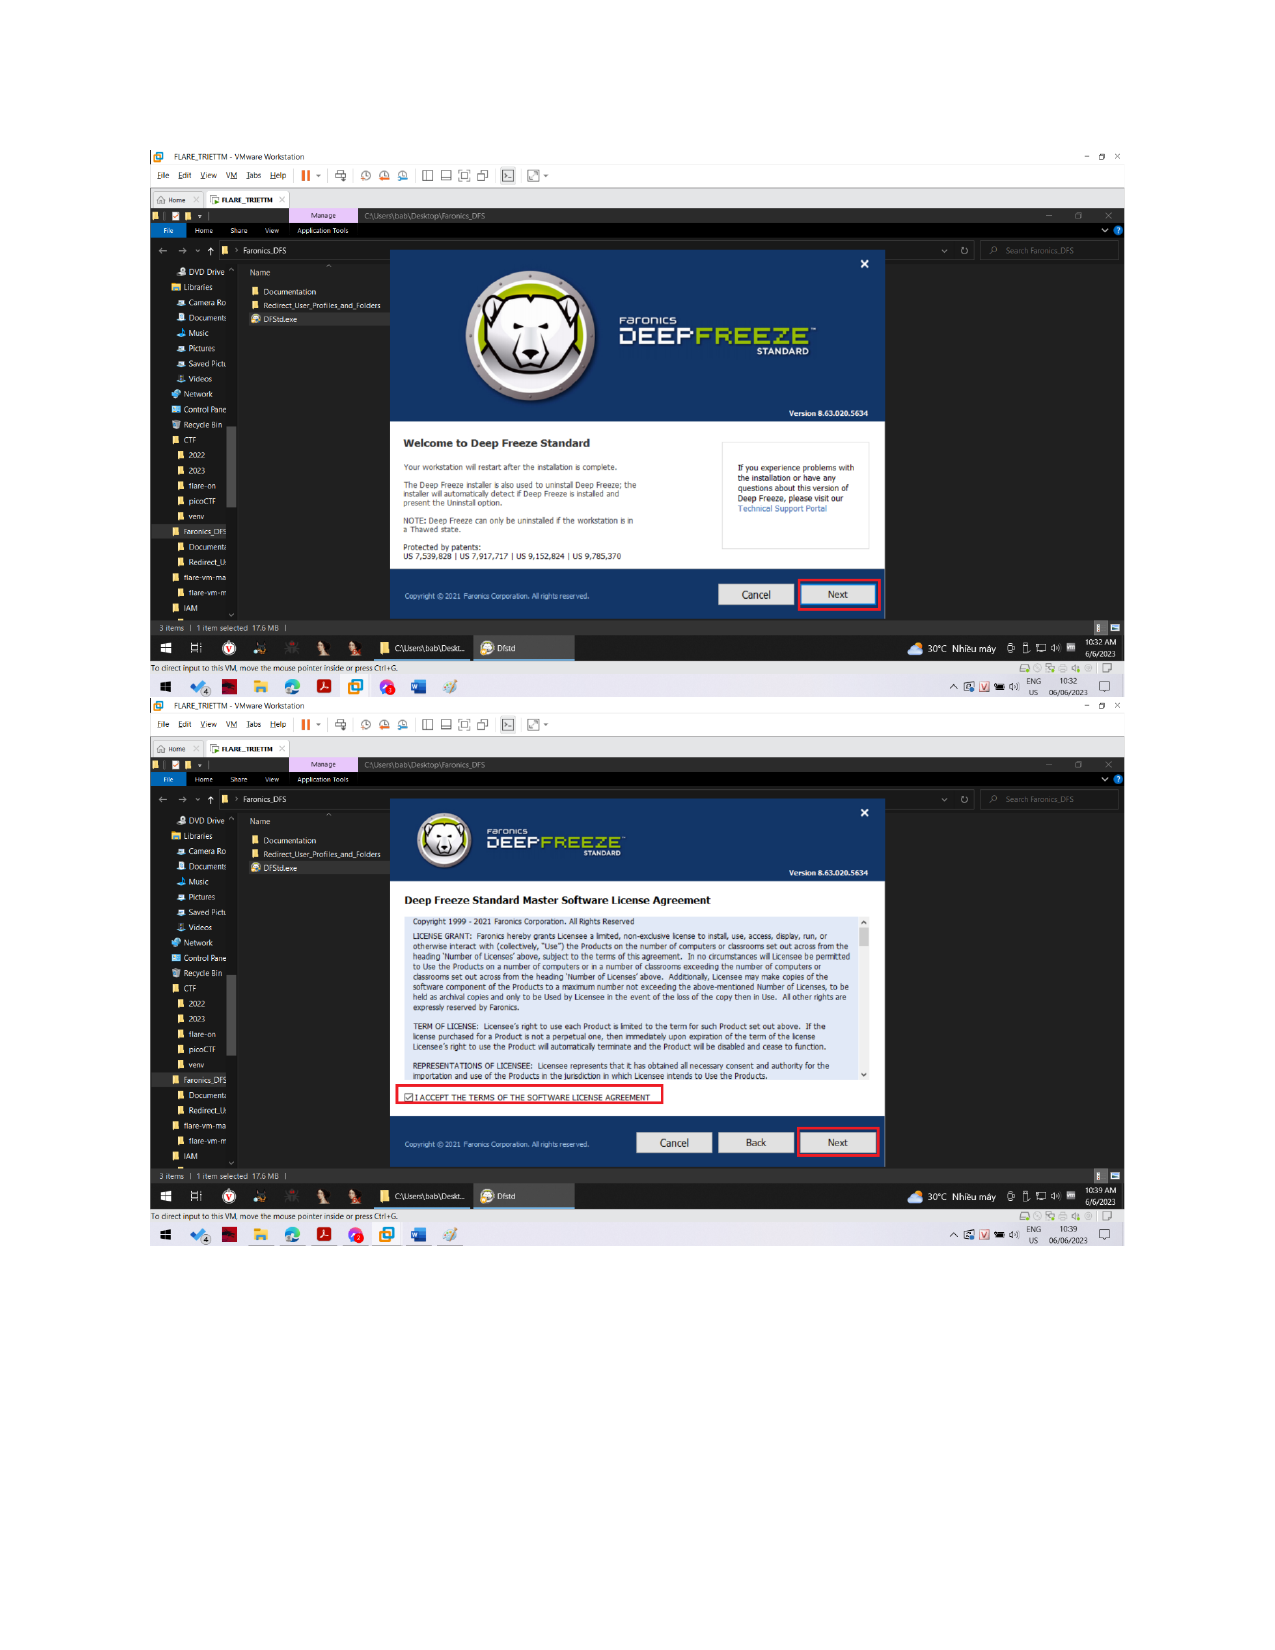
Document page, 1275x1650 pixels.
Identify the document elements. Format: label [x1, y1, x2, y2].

picture [150, 698, 1125, 1246]
picture [150, 150, 1125, 697]
